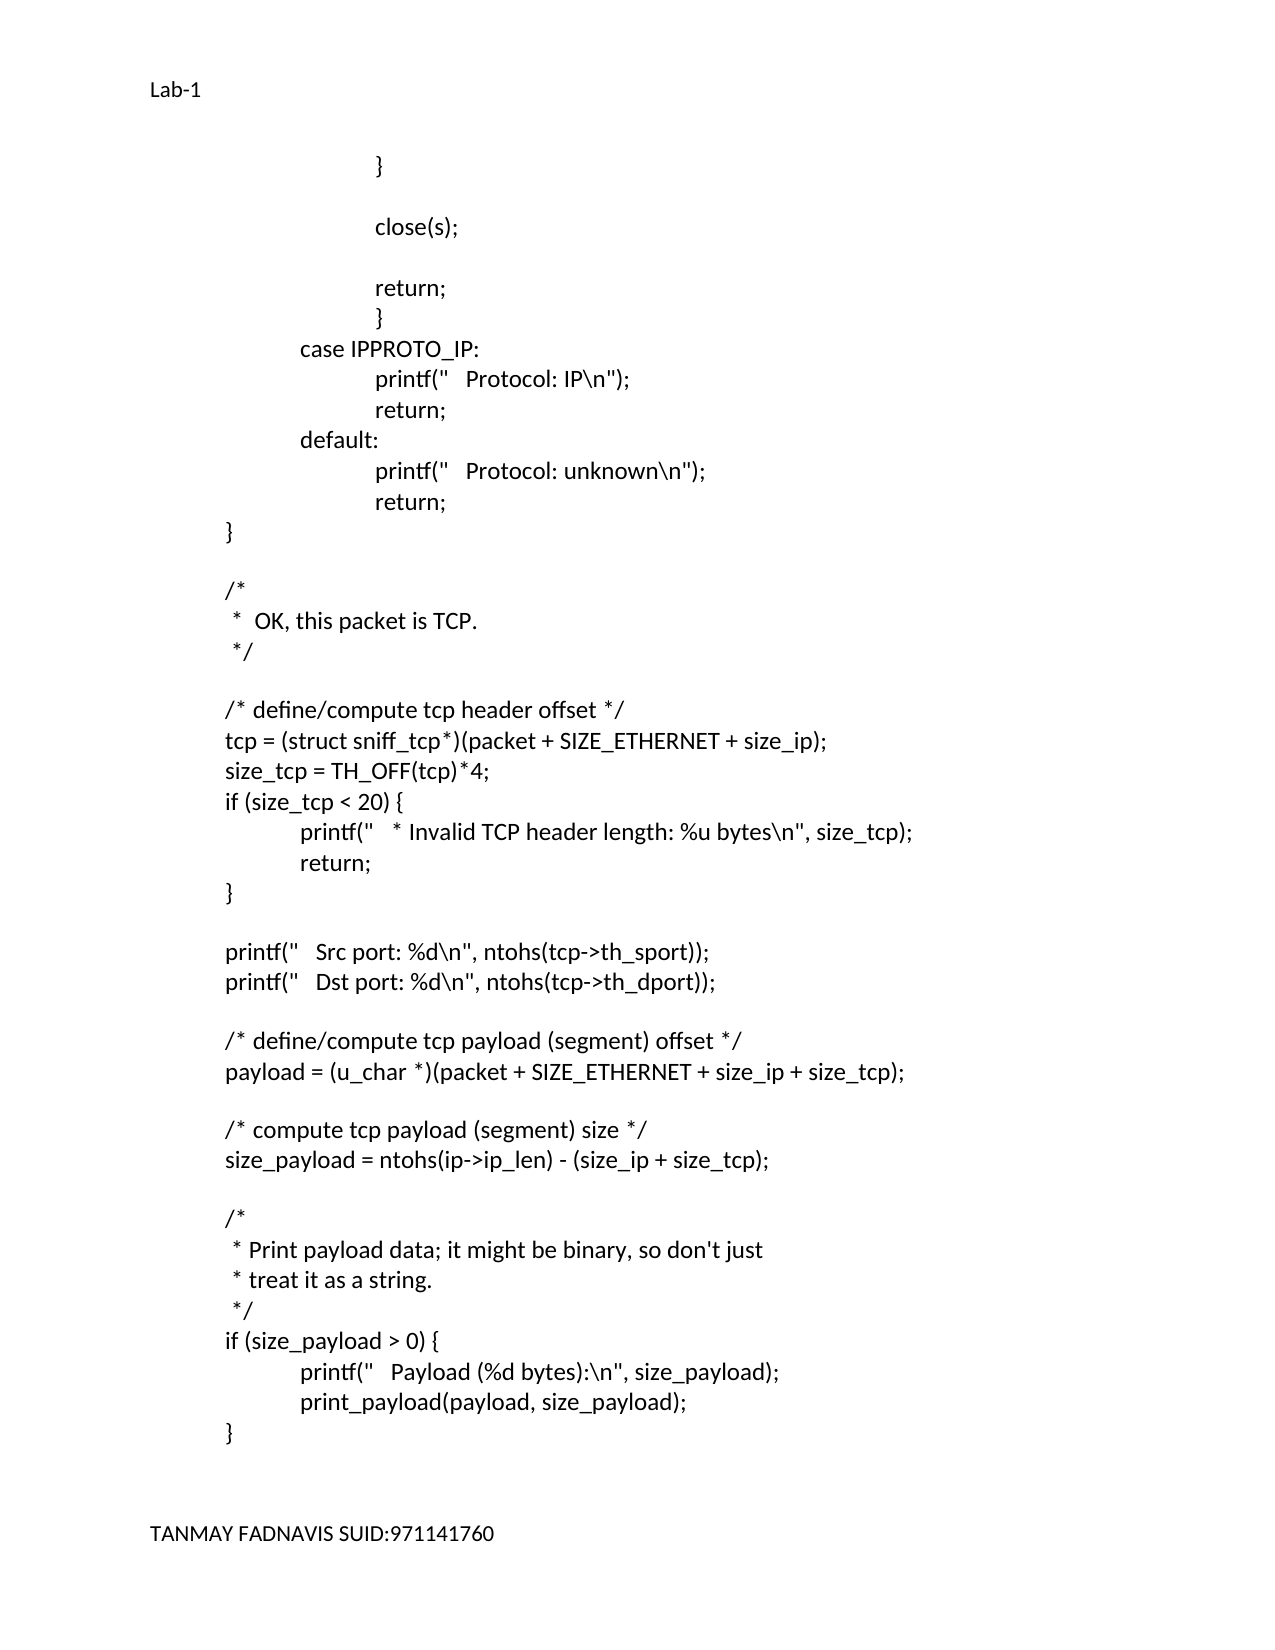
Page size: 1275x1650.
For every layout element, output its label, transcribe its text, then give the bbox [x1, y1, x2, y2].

text if (size_tcp < 20) { [150, 786, 1125, 816]
text printf(" Protocol: IP\n"); [150, 364, 1125, 394]
text return; [150, 486, 1125, 516]
text payload = (u_char *)(packet + SIZE_ETHERNET + size_ip + size_tcp); [150, 1056, 1125, 1086]
text /* [150, 1203, 1125, 1234]
text default: [150, 425, 1125, 455]
text } [150, 516, 1125, 547]
text } [150, 877, 1125, 908]
text size_payload = ntohs(ip->ip_len) - (size_ip + size_tcp); [150, 1145, 1125, 1175]
text } [150, 150, 1125, 181]
text * treat it as a string. [150, 1264, 1125, 1295]
text size_tcp = TH_OFF(tcp)*4; [150, 755, 1125, 786]
text printf(" Payload (%d bytes):\n", size_payload); [150, 1356, 1125, 1386]
text } [150, 303, 1125, 333]
text case IPPROTO_IP: [150, 333, 1125, 364]
text printf(" Protocol: unknown\n"); [150, 455, 1125, 486]
text tcp = (struct sniff_tcp*)(packet + SIZE_ETHERNET + size_ip); [150, 725, 1125, 755]
text printf(" Src port: %d\n", ntohs(tcp->th_sport)); [150, 936, 1125, 967]
text close(s); [150, 211, 1125, 242]
text */ [150, 1295, 1125, 1325]
text return; [150, 272, 1125, 303]
text print_payload(payload, size_payload); [150, 1386, 1125, 1417]
text /* compute tcp payload (segment) size */ [150, 1114, 1125, 1145]
text /* define/compute tcp payload (segment) offset */ [150, 1025, 1125, 1056]
text return; [150, 847, 1125, 877]
text * OK, this packet is TCP. [150, 605, 1125, 636]
text return; [150, 394, 1125, 425]
text } [150, 1417, 1125, 1447]
text * Print payload data; it might be binary, so don't just [150, 1234, 1125, 1264]
text /* [150, 575, 1125, 605]
text printf(" * Invalid TCP header length: %u bytes\n", size_tcp); [150, 816, 1125, 847]
text /* define/compute tcp header offset */ [150, 694, 1125, 725]
text */ [150, 636, 1125, 666]
text printf(" Dst port: %d\n", ntohs(tcp->th_dport)); [150, 967, 1125, 997]
text if (size_payload > 0) { [150, 1325, 1125, 1356]
